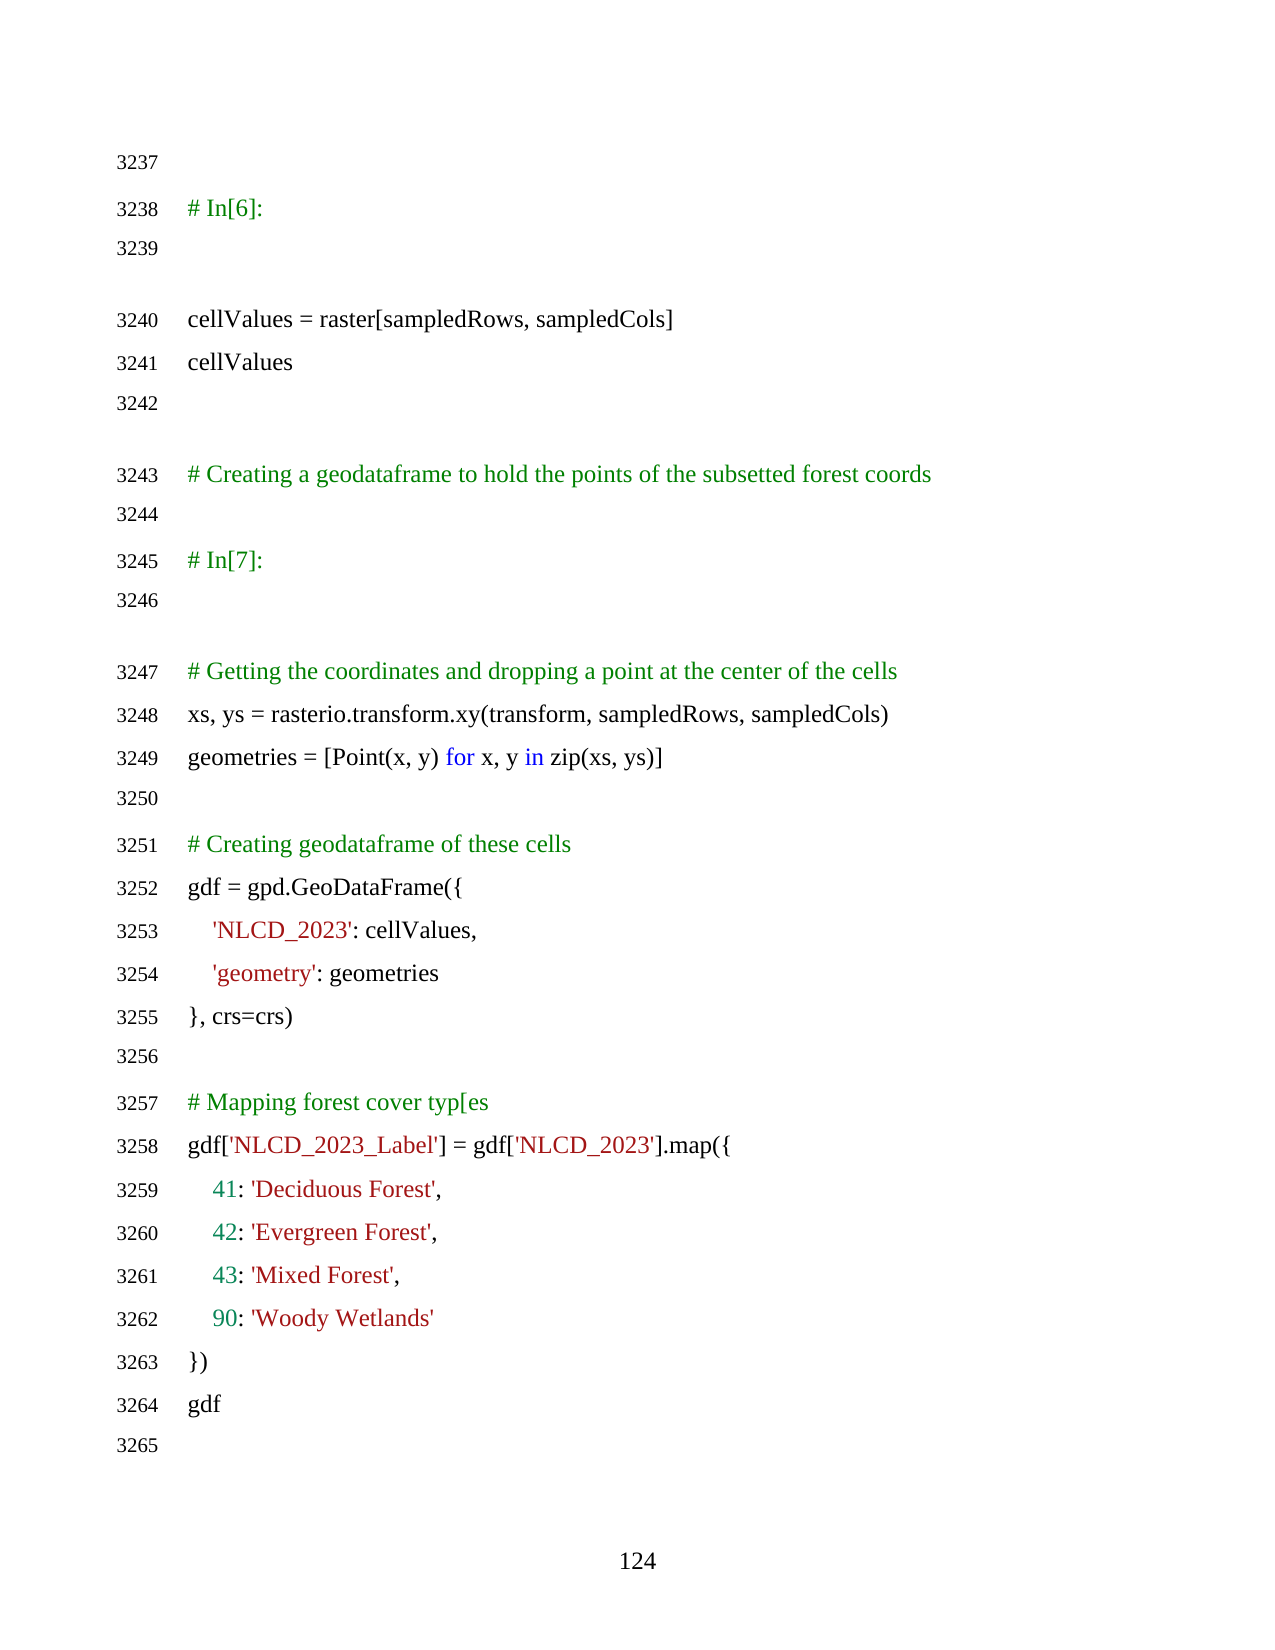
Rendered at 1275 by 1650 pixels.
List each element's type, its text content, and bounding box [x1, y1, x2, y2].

text 'NLCD_2023': cellValues, [187, 915, 1087, 944]
text # Creating geodataframe of these cells [187, 829, 1087, 857]
text }) [187, 1346, 1087, 1375]
text 43: 'Mixed Forest', [187, 1260, 1087, 1289]
text xs, ys = rasterio.transform.xy(transform, sampledRows, sampledCols) [187, 699, 1087, 728]
text # In[6]: [187, 193, 1087, 222]
text 41: 'Deciduous Forest', [187, 1174, 1087, 1202]
text 'geometry': geometries [187, 958, 1087, 987]
text # Mapping forest cover typ[es [187, 1087, 1087, 1116]
text 90: 'Woody Wetlands' [187, 1303, 1087, 1332]
text # In[7]: [187, 545, 1087, 574]
text 42: 'Evergreen Forest', [187, 1217, 1087, 1246]
text }, crs=crs) [187, 1001, 1087, 1030]
text # Getting the coordinates and dropping a point at the center of the cells [187, 656, 1087, 685]
text geometries = [Point(x, y) for x, y in zip(xs, ys)] [187, 742, 1087, 771]
text gdf = gpd.GeoDataFrame({ [187, 872, 1087, 901]
text gdf [187, 1389, 1087, 1418]
text # Creating a geodataframe to hold the points of the subsetted forest coords [187, 459, 1087, 487]
text cellValues [187, 347, 1087, 376]
text cellValues = raster[sampledRows, sampledCols] [187, 304, 1087, 333]
text gdf['NLCD_2023_Label'] = gdf['NLCD_2023'].map({ [187, 1131, 1087, 1159]
